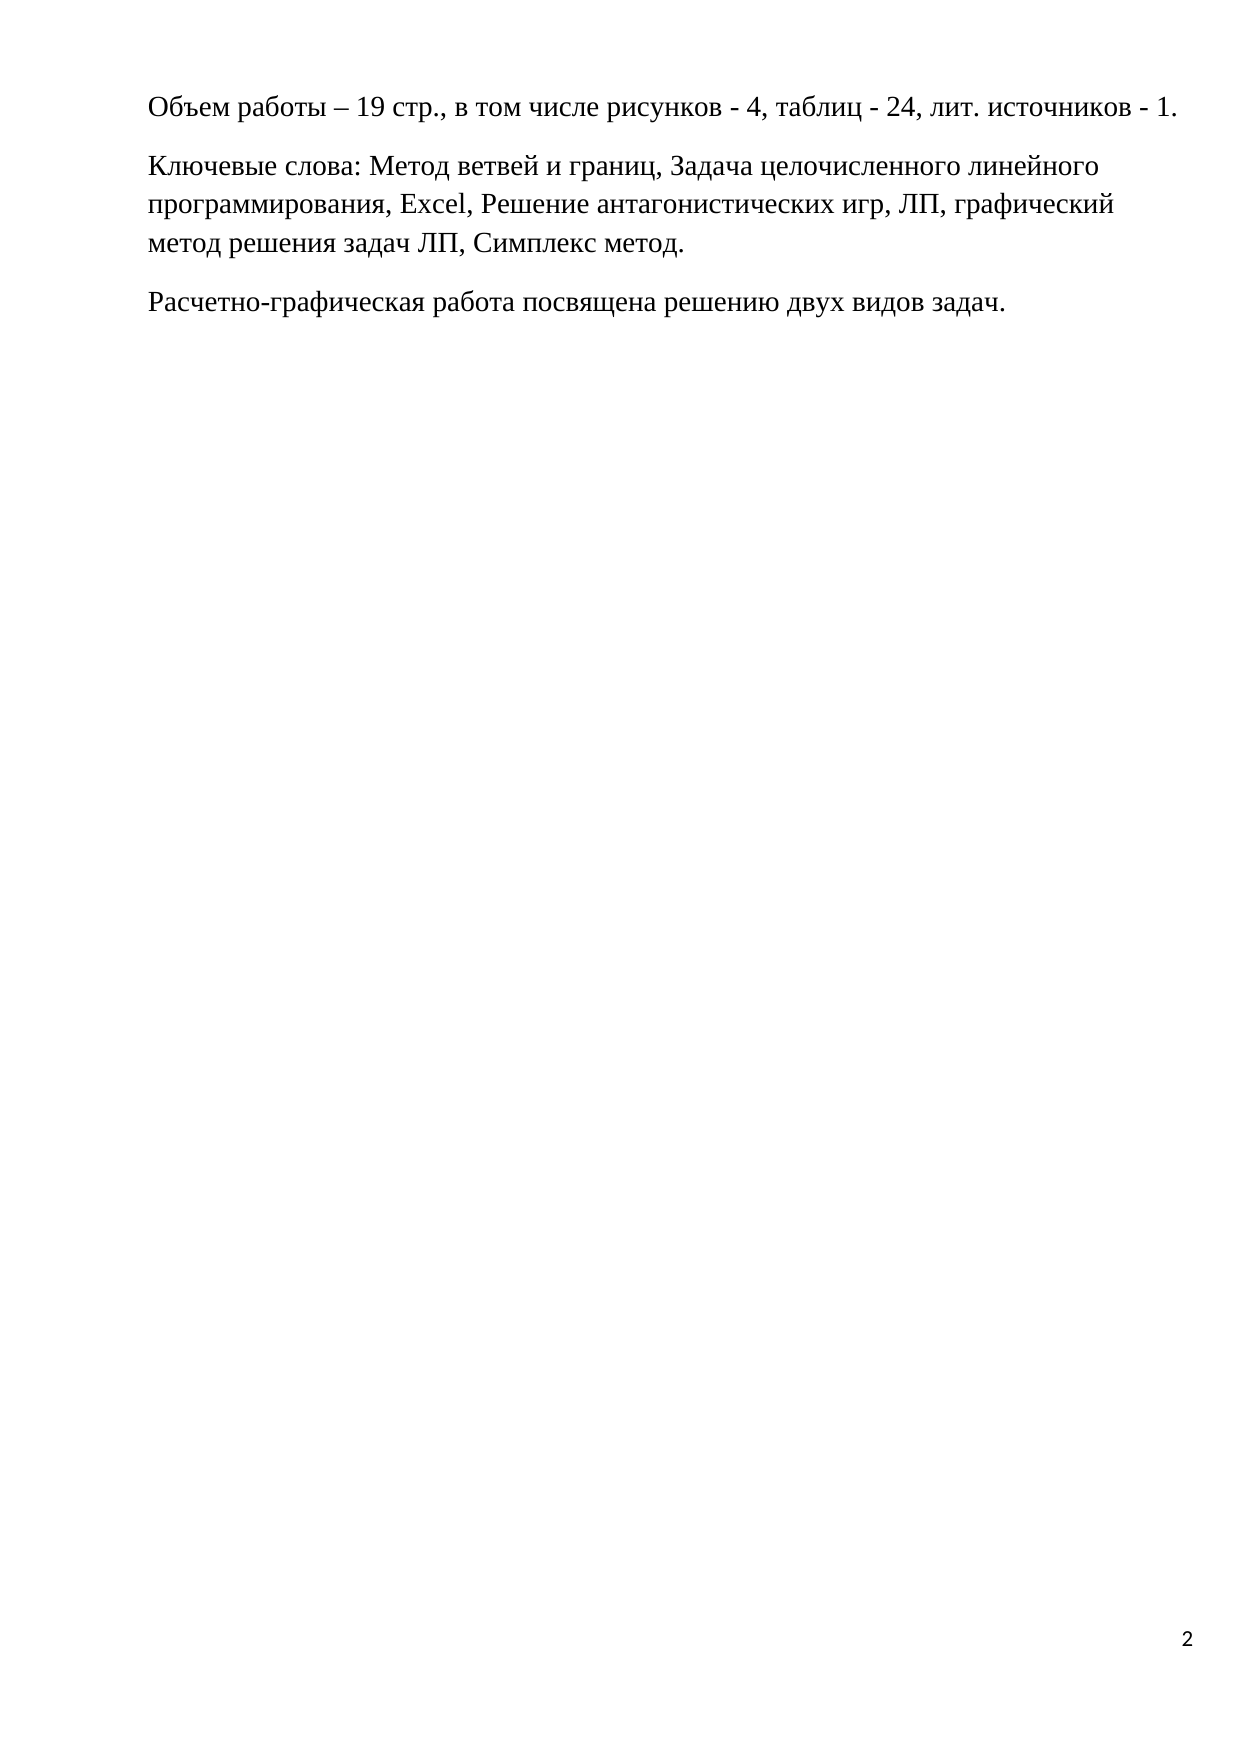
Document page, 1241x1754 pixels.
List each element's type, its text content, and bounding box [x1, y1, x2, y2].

text Ключевые слова: Метод ветвей и границ, Задача целочисленного линейного программирования, Excel, Решение антагонистических игр, ЛП, графический метод решения задач ЛП, Симплекс метод. [148, 148, 1193, 259]
text Объем работы – 19 стр., в том числе рисунков - 4, таблиц - 24, лит. источников - 1. [148, 89, 1193, 122]
text Расчетно-графическая работа посвящена решению двух видов задач. [148, 284, 1193, 318]
